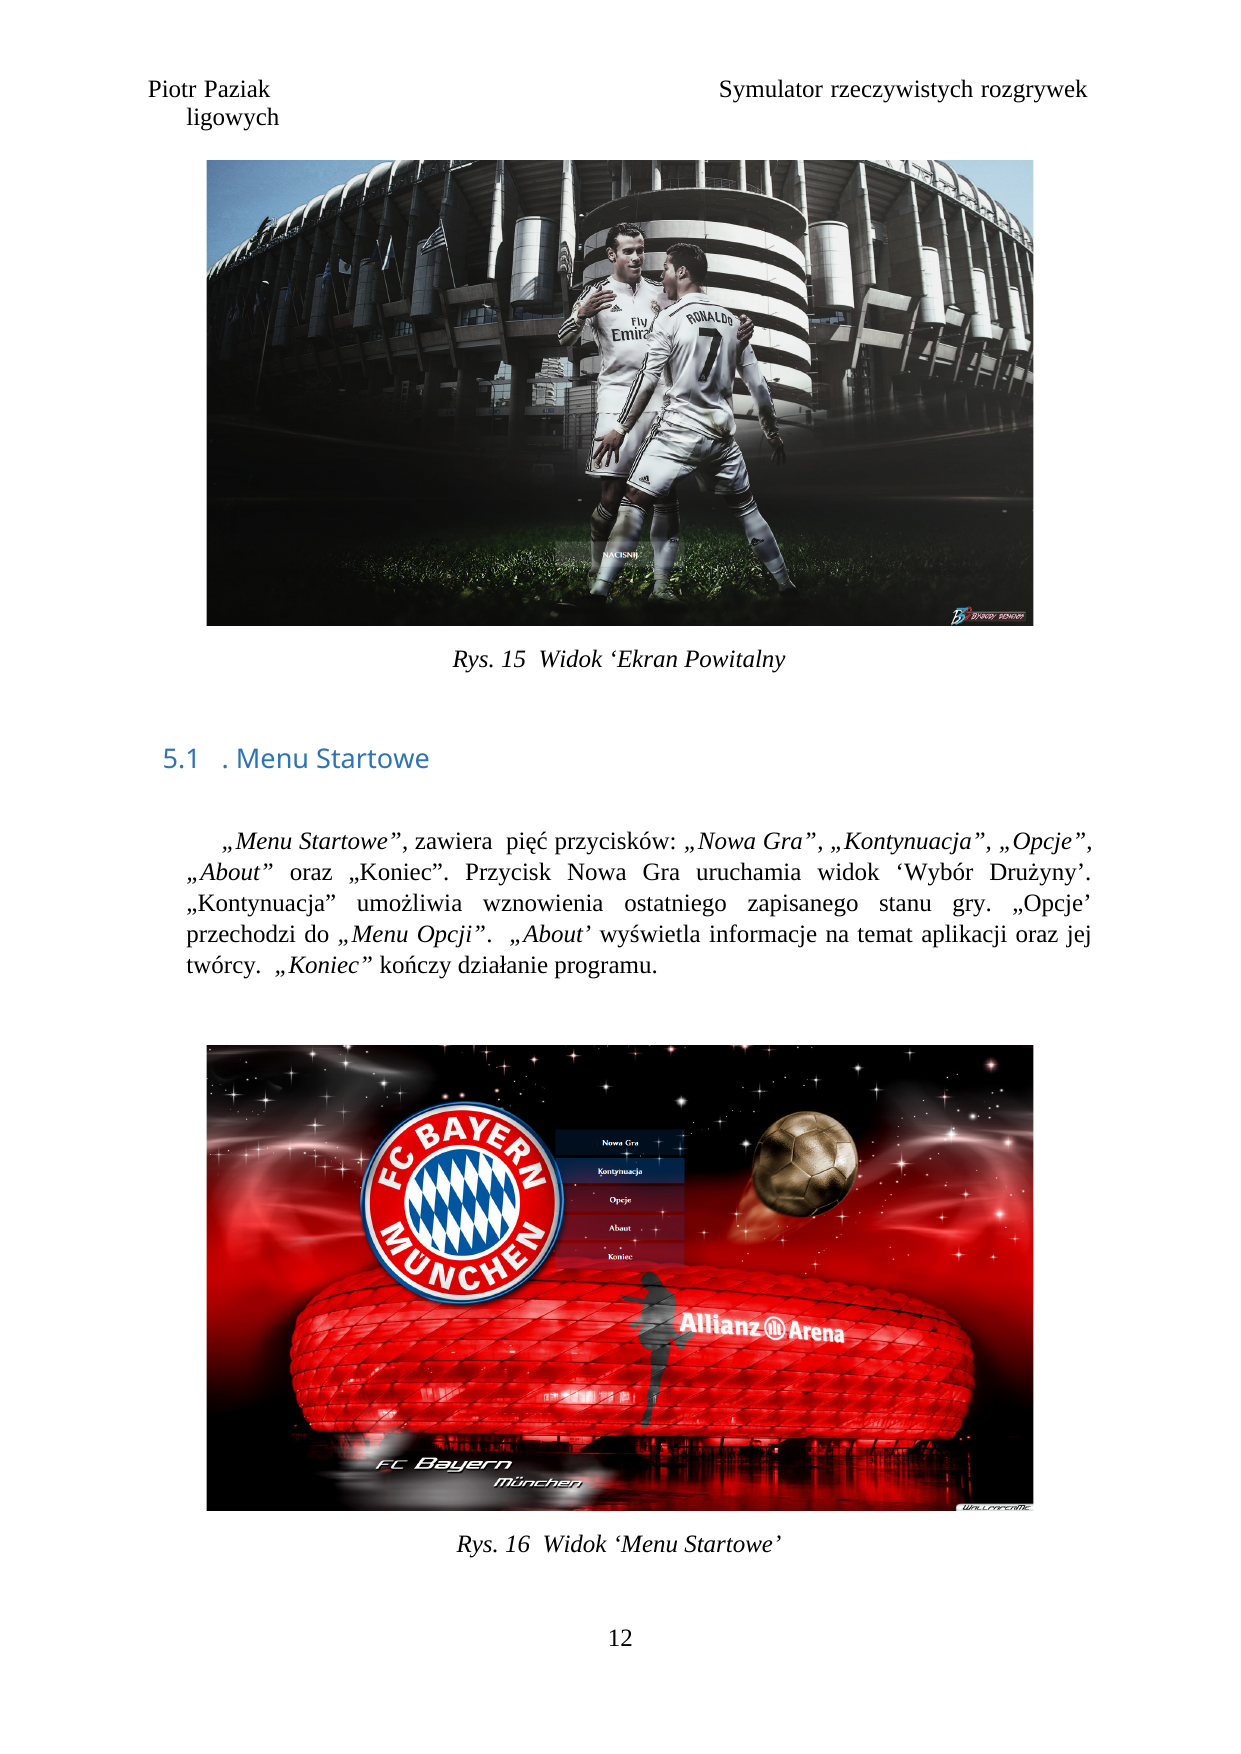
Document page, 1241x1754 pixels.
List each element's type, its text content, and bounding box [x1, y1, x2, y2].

picture [206, 1045, 1034, 1511]
picture [206, 160, 1034, 626]
text Rys. 16 Widok ‘Menu Startowe’ [148, 1529, 1092, 1558]
text Rys. 15 Widok ‘Ekran Powitalny [148, 644, 1092, 673]
subtitle . Menu Startowe [162, 739, 1092, 776]
text „Menu Startowe”, zawiera pięć przycisków: „Nowa Gra”, „Kontynuacja”, „Opcje”, „About” oraz „Koniec”. Przycisk Nowa Gra uruchamia widok ‘Wybór Drużyny’. „Kontynuacja” umożliwia wznowienia ostatniego zapisanego stanu gry. „Opcje’ przechodzi do „Menu Opcji”. „About’ wyświetla informacje na temat aplikacji oraz jej twórcy. „Koniec” kończy działanie programu. [186, 826, 1092, 979]
